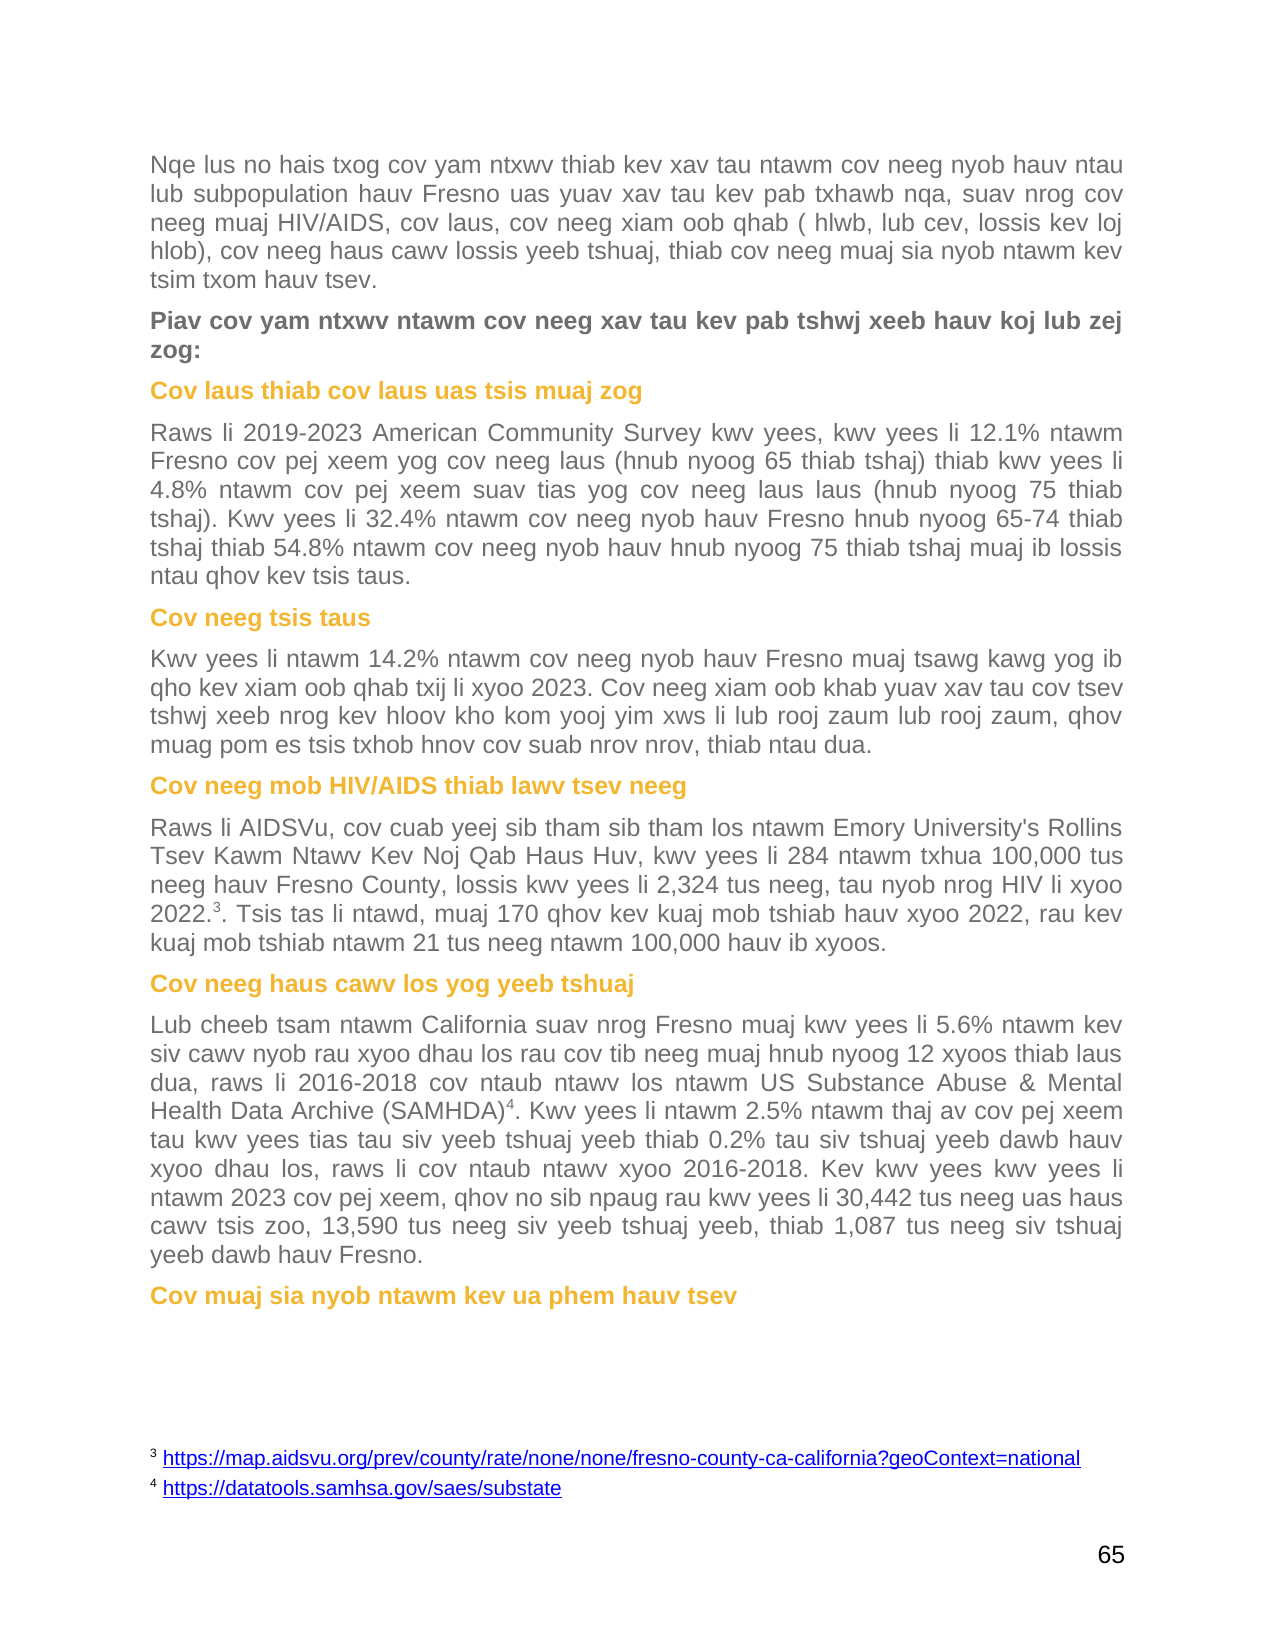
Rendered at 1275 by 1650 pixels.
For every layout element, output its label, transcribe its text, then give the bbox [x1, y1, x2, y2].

text Raws li 2019-2023 American Community Survey kwv yees, kwv yees li 12.1% ntawm Fresno cov pej xeem yog cov neeg laus (hnub nyoog 65 thiab tshaj) thiab kwv yees li 4.8% ntawm cov pej xeem suav tias yog cov neeg laus laus (hnub nyoog 75 thiab tshaj). Kwv yees li 32.4% ntawm cov neeg nyob hauv Fresno hnub nyoog 65-74 thiab tshaj thiab 54.8% ntawm cov neeg nyob hauv hnub nyoog 75 thiab tshaj muaj ib lossis ntau qhov kev tsis taus. [150, 417, 1125, 590]
text Lub cheeb tsam ntawm California suav nrog Fresno muaj kwv yees li 5.6% ntawm kev siv cawv nyob rau xyoo dhau los rau cov tib neeg muaj hnub nyoog 12 xyoos thiab laus dua, raws li 2016-2018 cov ntaub ntawv los ntawm US Substance Abuse & Mental Health Data Archive (SAMHDA). Kwv yees li ntawm 2.5% ntawm thaj av cov pej xeem tau kwv yees tias tau siv yeeb tshuaj yeeb thiab 0.2% tau siv tshuaj yeeb dawb hauv xyoo dhau los, raws li cov ntaub ntawv xyoo 2016-2018. Kev kwv yees kwv yees li ntawm 2023 cov pej xeem, qhov no sib npaug rau kwv yees li 30,442 tus neeg uas haus cawv tsis zoo, 13,590 tus neeg siv yeeb tshuaj yeeb, thiab 1,087 tus neeg siv tshuaj yeeb dawb hauv Fresno. [150, 1010, 1125, 1269]
text Kwv yees li ntawm 14.2% ntawm cov neeg nyob hauv Fresno muaj tsawg kawg yog ib qho kev xiam oob qhab txij li xyoo 2023. Cov neeg xiam oob khab yuav xav tau cov tsev tshwj xeeb nrog kev hloov kho kom yooj yim xws li lub rooj zaum lub rooj zaum, qhov muag pom es tsis txhob hnov ​​​​cov suab nrov nrov, thiab ntau dua. [150, 644, 1125, 759]
text Cov laus thiab cov laus uas tsis muaj zog [150, 376, 1125, 405]
text Raws li AIDSVu, cov cuab yeej sib tham sib tham los ntawm Emory University's Rollins Tsev Kawm Ntawv Kev Noj Qab Haus Huv, kwv yees li 284 ntawm txhua 100,000 tus neeg hauv Fresno County, lossis kwv yees li 2,324 tus neeg, tau nyob nrog HIV li xyoo 2022.. Tsis tas li ntawd, muaj 170 qhov kev kuaj mob tshiab hauv xyoo 2022, rau kev kuaj mob tshiab ntawm 21 tus neeg ntawm 100,000 hauv ib xyoos. [150, 812, 1125, 956]
text Piav cov yam ntxwv ntawm cov neeg xav tau kev pab tshwj xeeb hauv koj lub zej zog: [150, 306, 1125, 364]
text Cov neeg haus cawv los yog yeeb tshuaj [150, 969, 1125, 997]
text Cov muaj sia nyob ntawm kev ua phem hauv tsev [150, 1281, 1125, 1310]
text Cov neeg mob HIV/AIDS thiab lawv tsev neeg [150, 771, 1125, 800]
text Nqe lus no hais txog cov yam ntxwv thiab kev xav tau ntawm cov neeg nyob hauv ntau lub subpopulation hauv Fresno uas yuav xav tau kev pab txhawb nqa, suav nrog cov neeg muaj HIV/AIDS, cov laus, cov neeg xiam oob qhab ( hlwb, lub cev, lossis kev loj hlob), cov neeg haus cawv lossis yeeb tshuaj, thiab cov neeg muaj sia nyob ntawm kev tsim txom hauv tsev. [150, 150, 1125, 294]
text Cov neeg tsis taus [150, 602, 1125, 631]
